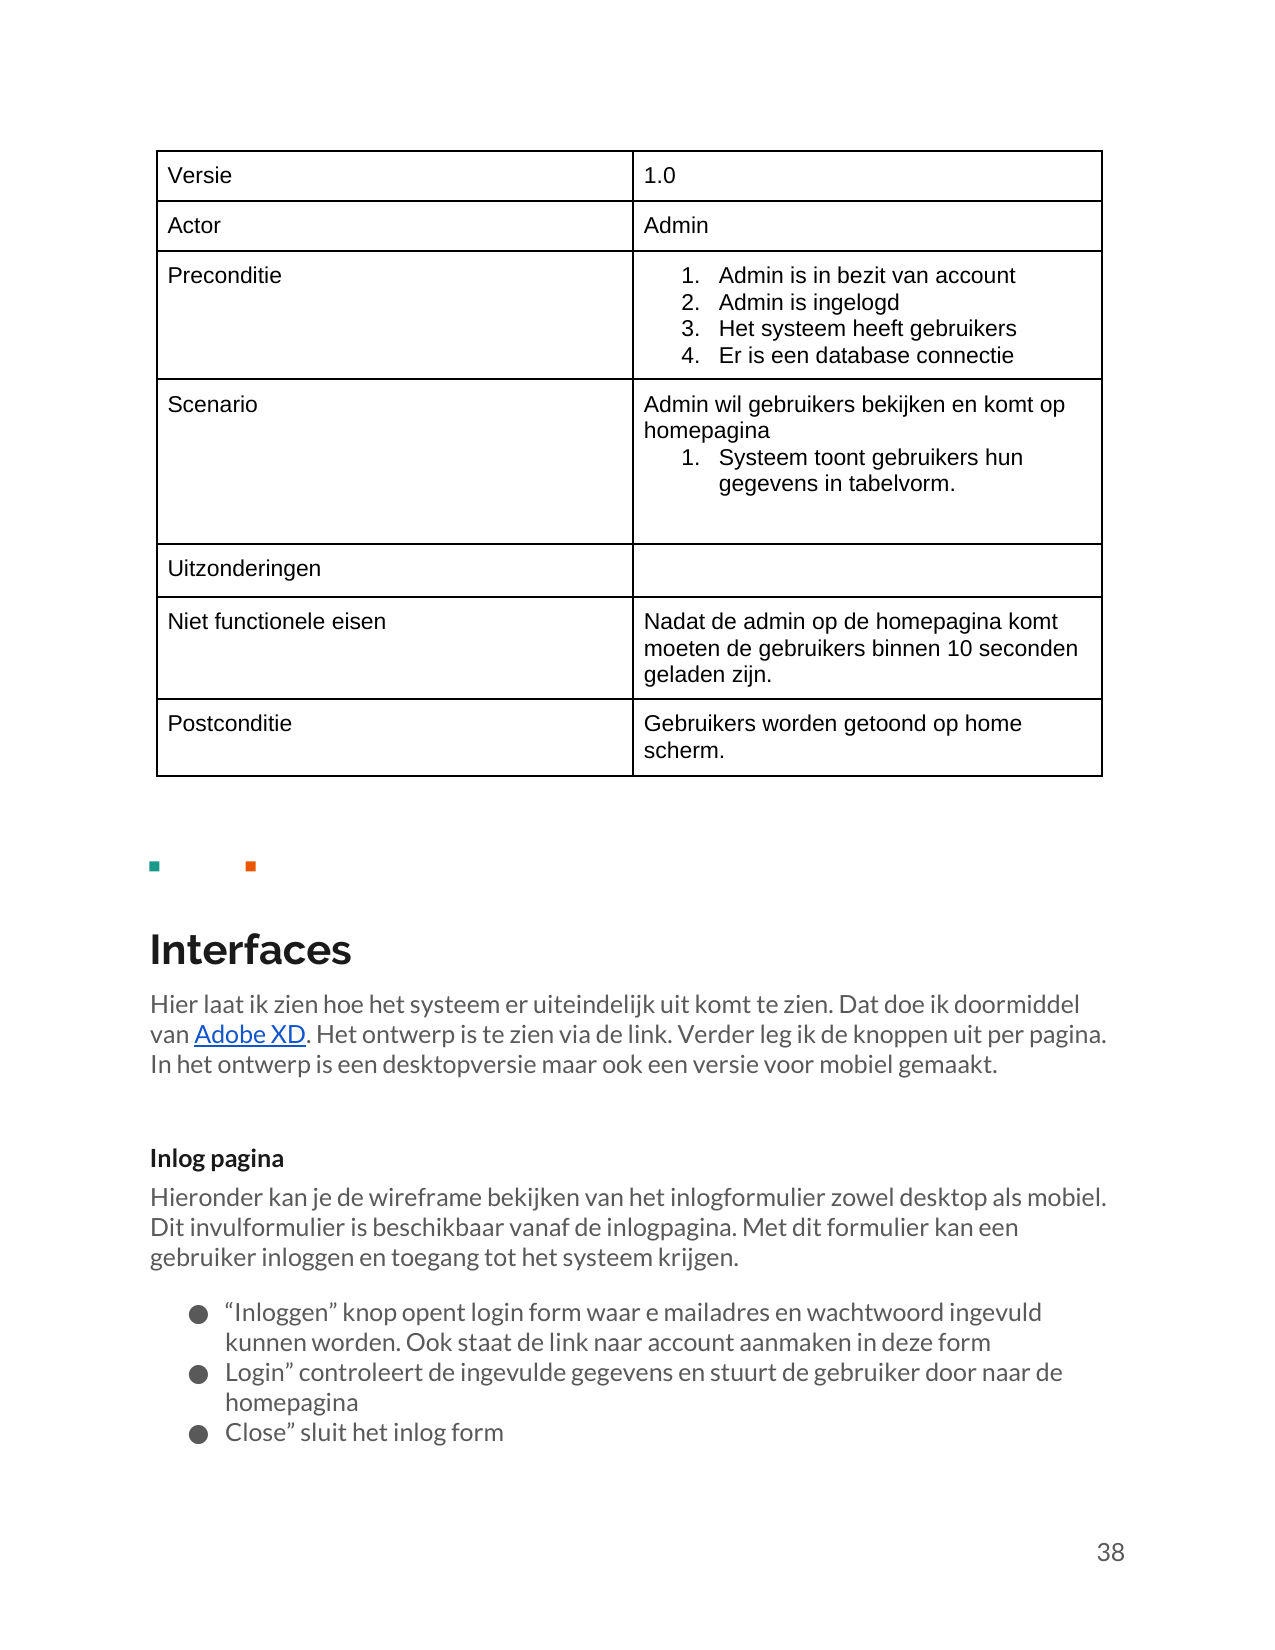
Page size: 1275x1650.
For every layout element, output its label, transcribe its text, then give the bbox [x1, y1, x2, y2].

table_cell Scenario [158, 380, 632, 543]
table_cell Gebruikers worden getoond op home scherm. [634, 700, 1101, 775]
table_cell Admin [634, 202, 1101, 250]
table_cell Admin wil gebruikers bekijken en komt op homepagina Systeem toont gebruikers hun gegevens in tabelvorm. [634, 380, 1101, 543]
text Hier laat ik zien hoe het systeem er uiteindelijk uit komt te zien. Dat doe ik doormiddel van Adobe XD. Het ontwerp is te zien via de link. Verder leg ik de knoppen uit per pagina. In het ontwerp is een desktopversie maar ook een versie voor mobiel gemaakt. [150, 989, 1125, 1079]
table_cell Actor [158, 202, 632, 250]
table_cell Uitzonderingen [158, 545, 632, 596]
list Login” controleert de ingevulde gegevens en stuurt de gebruiker door naar de homepagina [187, 1357, 1125, 1417]
table_cell Postconditie [158, 700, 632, 775]
list Close” sluit het inlog form [187, 1417, 1125, 1447]
subtitle Inlog pagina [149, 1143, 1125, 1173]
text Hieronder kan je de wireframe bekijken van het inlogformulier zowel desktop als mobiel. Dit invulformulier is beschikbaar vanaf de inlogpagina. Met dit formulier kan een gebruiker inloggen en toegang tot het systeem krijgen. [150, 1182, 1125, 1272]
table_cell Niet functionele eisen [158, 598, 632, 698]
list “Inloggen” knop opent login form waar e mailadres en wachtwoord ingevuld kunnen worden. Ook staat de link naar account aanmaken in deze form [187, 1297, 1125, 1357]
table_cell [634, 545, 1101, 596]
table_cell 1.0 [634, 152, 1101, 200]
subtitle Interfaces [149, 925, 1125, 974]
table_cell Admin is in bezit van account Admin is ingelogd Het systeem heeft gebruikers Er is een database connectie [634, 252, 1101, 378]
table_cell Versie [158, 152, 632, 200]
table_cell Preconditie [158, 252, 632, 378]
table_cell Nadat de admin op de homepagina komt moeten de gebruikers binnen 10 seconden geladen zijn. [634, 598, 1101, 698]
